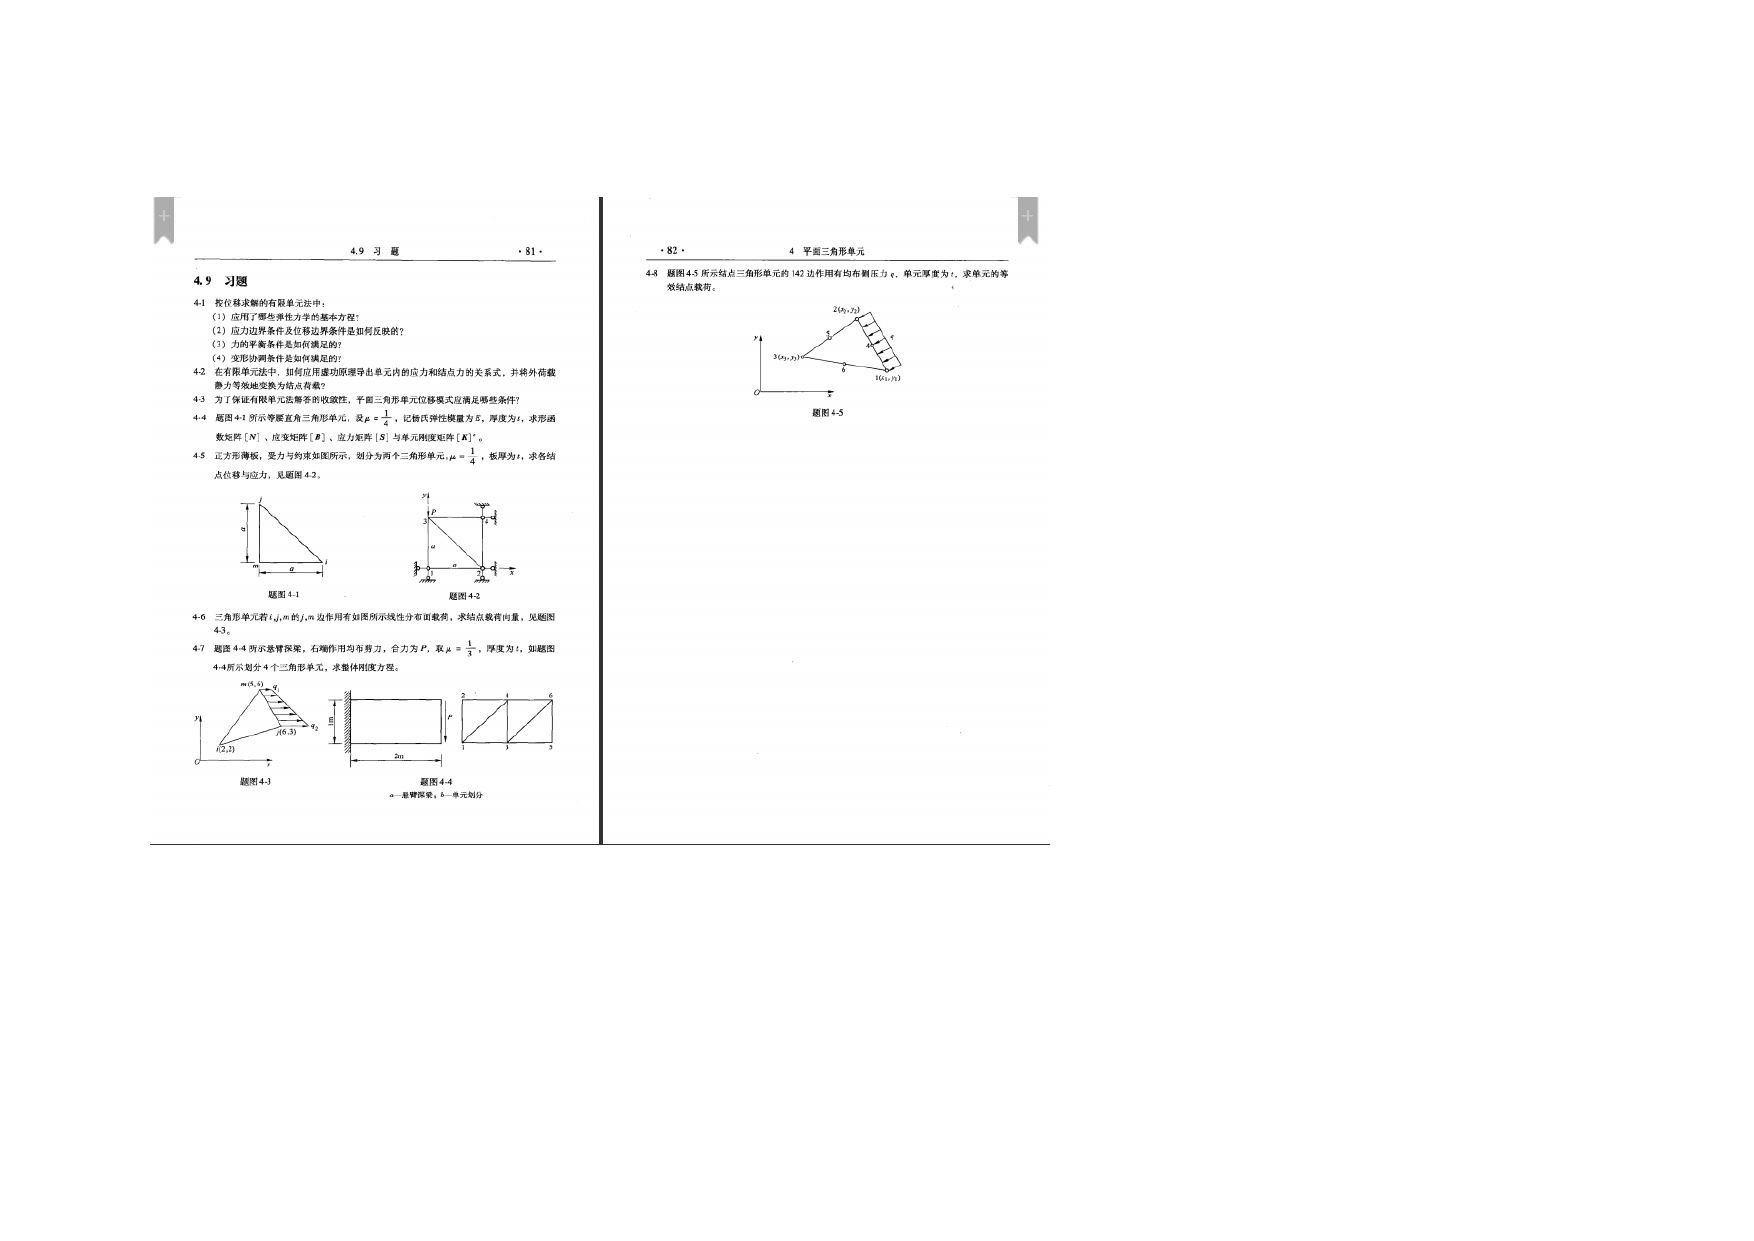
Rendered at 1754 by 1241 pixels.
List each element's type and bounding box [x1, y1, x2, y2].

picture [150, 197, 1050, 845]
